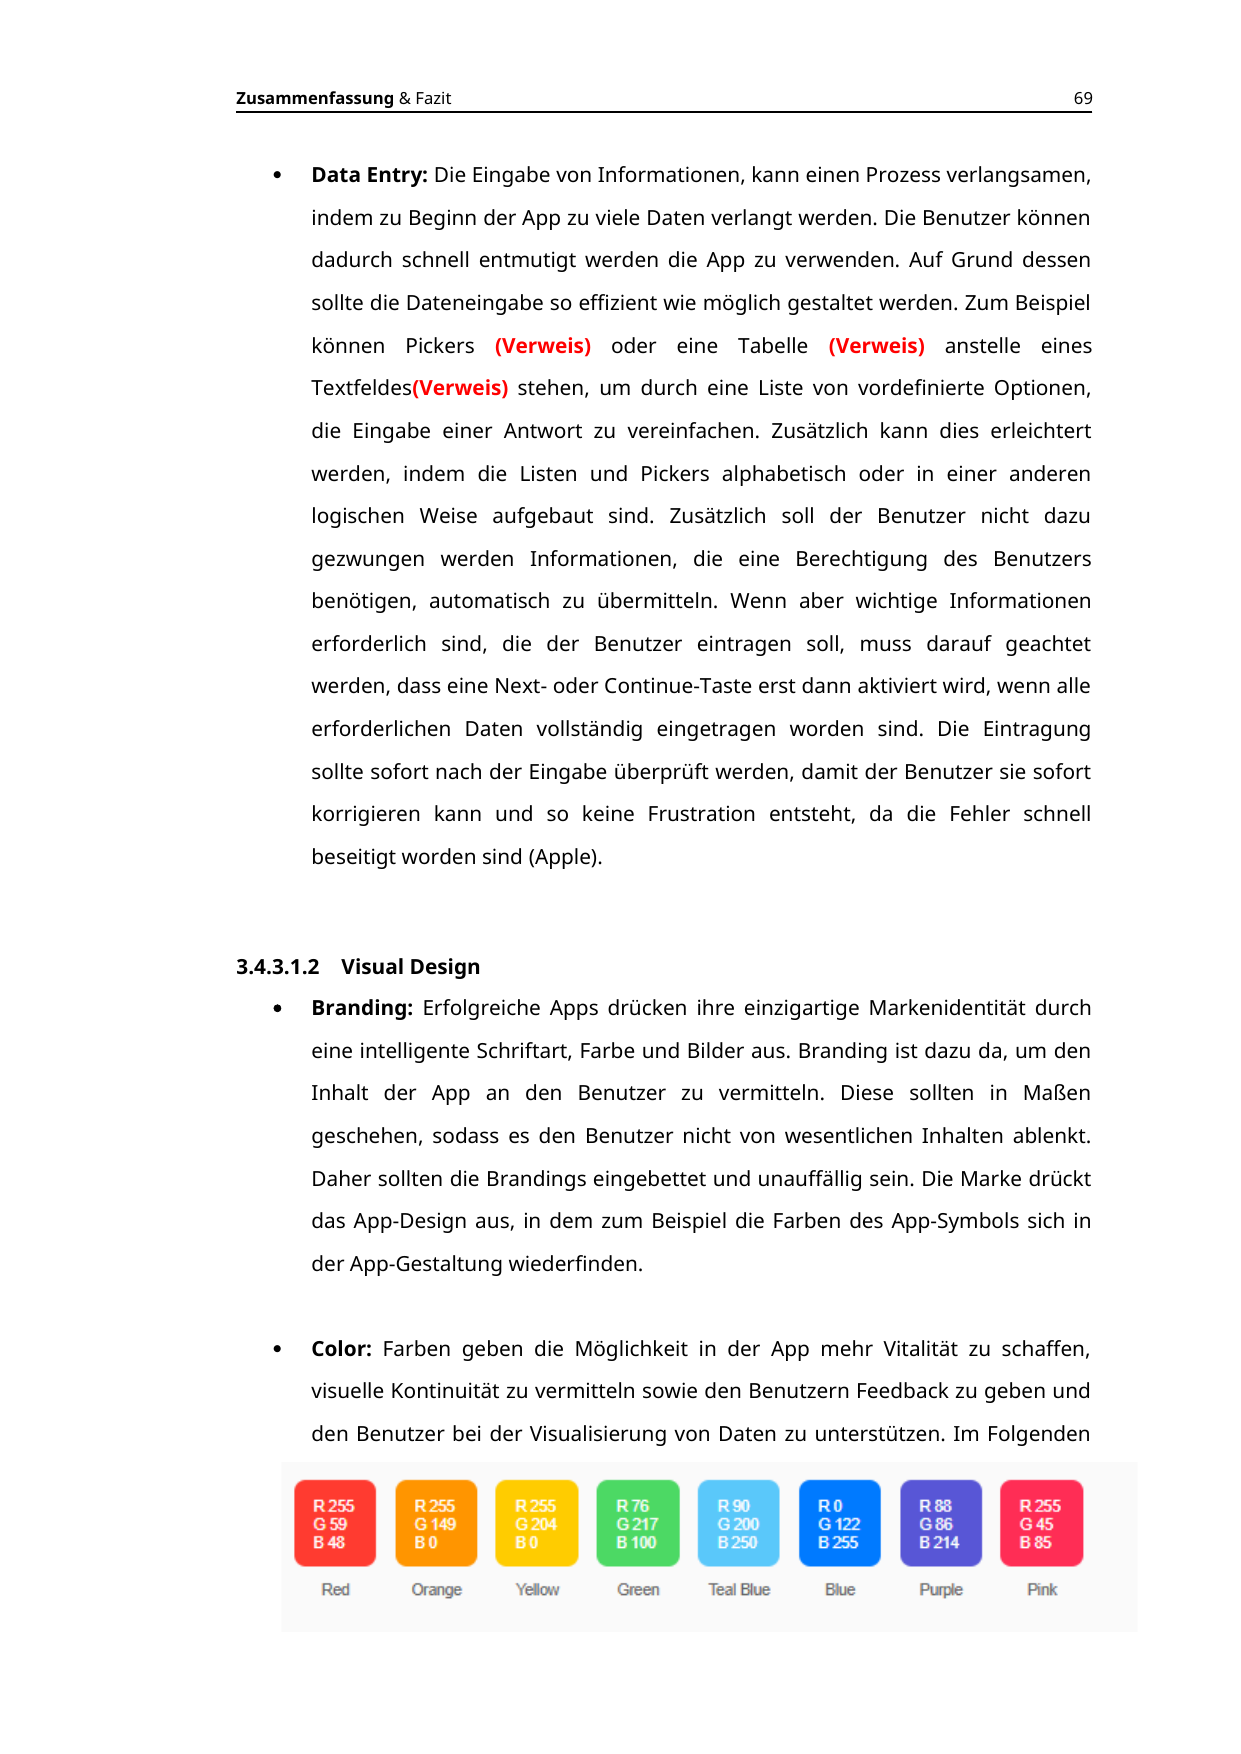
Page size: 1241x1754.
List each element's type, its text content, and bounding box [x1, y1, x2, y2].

subtitle Visual Design [236, 952, 1092, 981]
list Branding: Erfolgreiche Apps drücken ihre einzigartige Markenidentität durch eine intelligente Schriftart, Farbe und Bilder aus. Branding ist dazu da, um den Inhalt der App an den Benutzer zu vermitteln. Diese sollten in Maßen geschehen, sodass es den Benutzer nicht von wesentlichen Inhalten ablenkt. Daher sollten die Brandings eingebettet und unauffällig sein. Die Marke drückt das App-Design aus, in dem zum Beispiel die Farben des App-Symbols sich in der App-Gestaltung wiederfinden. [274, 993, 1092, 1277]
picture [281, 1462, 1138, 1632]
list Data Entry: Die Eingabe von Informationen, kann einen Prozess verlangsamen, indem zu Beginn der App zu viele Daten verlangt werden. Die Benutzer können dadurch schnell entmutigt werden die App zu verwenden. Auf Grund dessen sollte die Dateneingabe so effizient wie möglich gestaltet werden. Zum Beispiel können Pickers (Verweis) oder eine Tabelle (Verweis) anstelle eines Textfeldes(Verweis) stehen, um durch eine Liste von vordefinierte Optionen, die Eingabe einer Antwort zu vereinfachen. Zusätzlich kann dies erleichtert werden, indem die Listen und Pickers alphabetisch oder in einer anderen logischen Weise aufgebaut sind. Zusätzlich soll der Benutzer nicht dazu gezwungen werden Informationen, die eine Berechtigung des Benutzers benötigen, automatisch zu übermitteln. Wenn aber wichtige Informationen erforderlich sind, die der Benutzer eintragen soll, muss darauf geachtet werden, dass eine Next- oder Continue-Taste erst dann aktiviert wird, wenn alle erforderlichen Daten vollständig eingetragen worden sind. Die Eintragung sollte sofort nach der Eingabe überprüft werden, damit der Benutzer sie sofort korrigieren kann und so keine Frustration entsteht, da die Fehler schnell beseitigt worden sind (Apple). [274, 160, 1092, 871]
